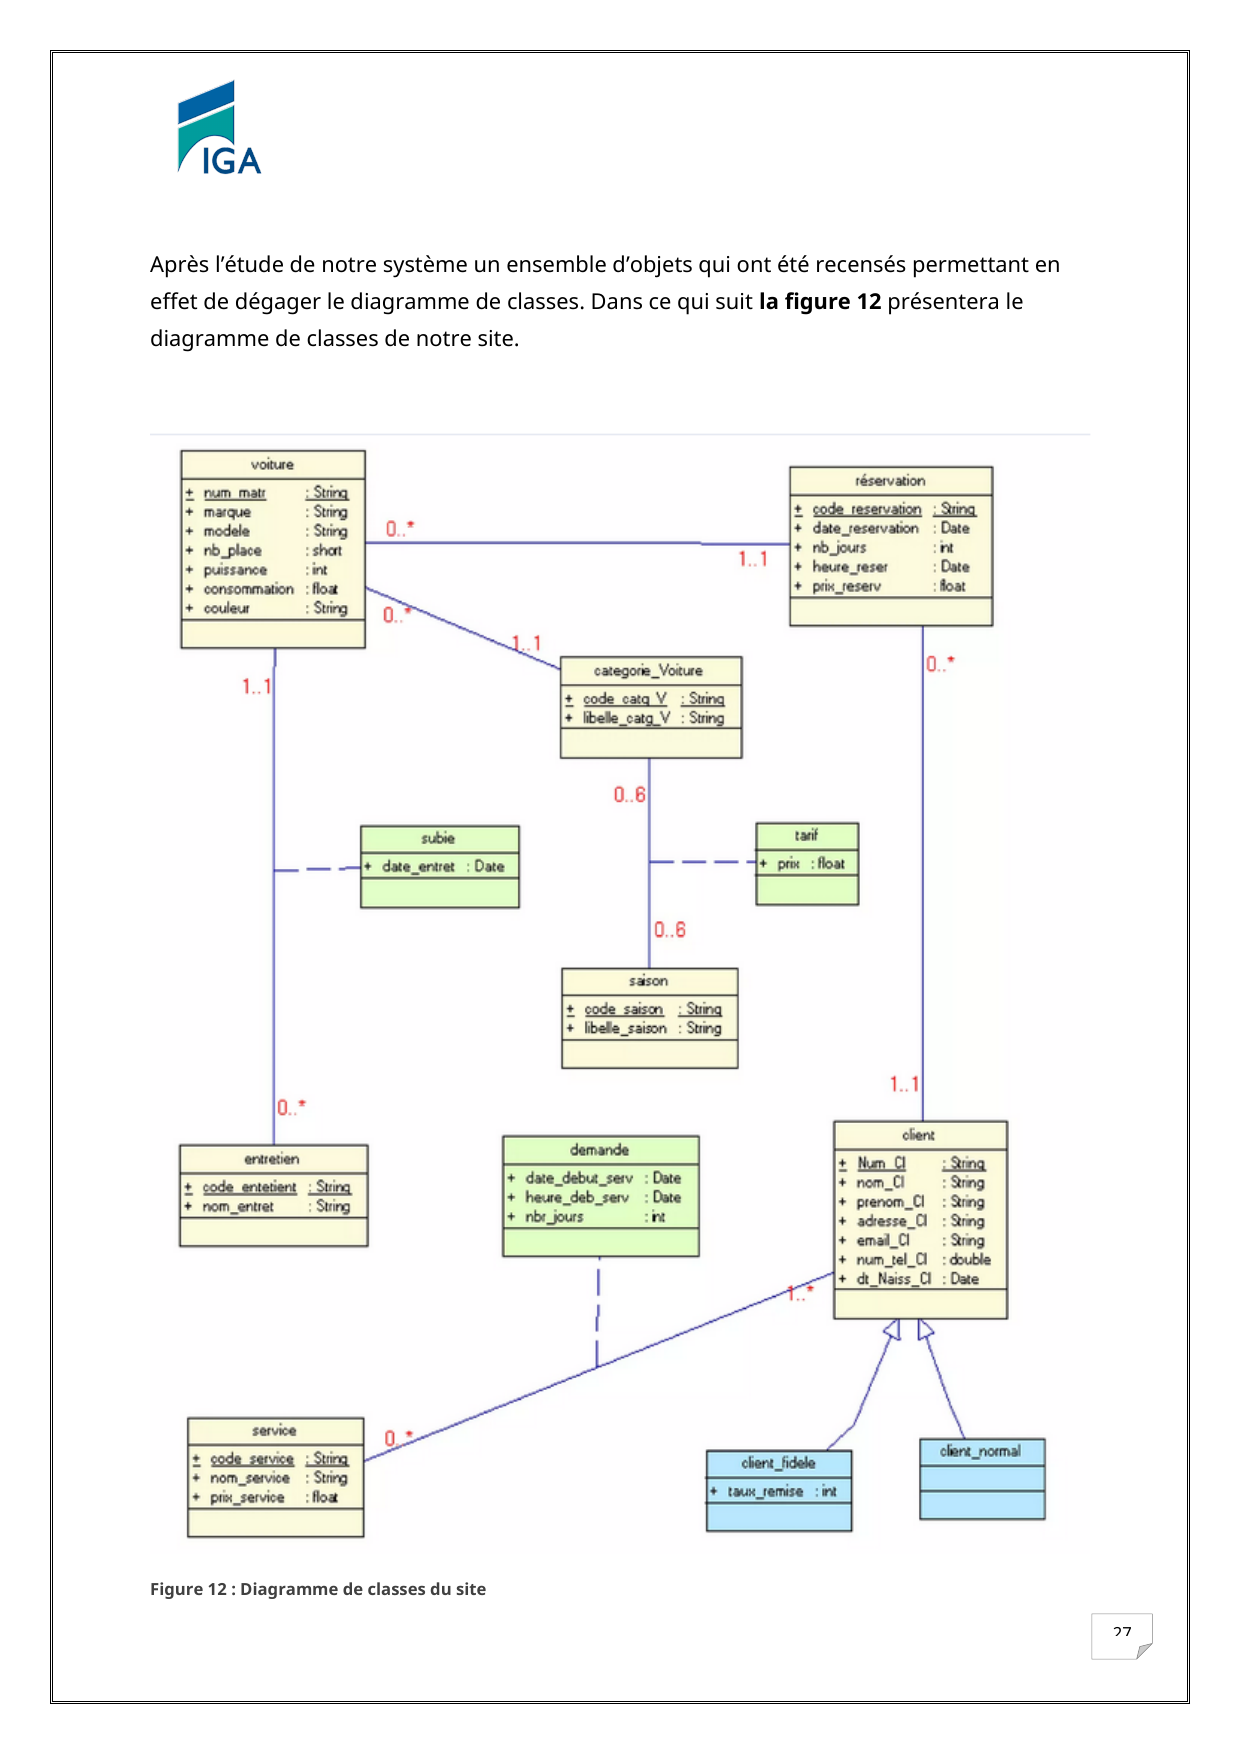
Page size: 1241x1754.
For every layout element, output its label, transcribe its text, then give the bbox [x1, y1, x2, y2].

text Après l’étude de notre système un ensemble d’objets qui ont été recensés permettant en effet de dégager le diagramme de classes. Dans ce qui suit la figure 12 présentera le diagramme de classes de notre site. [150, 249, 1090, 353]
picture [150, 431, 1091, 1554]
picture [150, 75, 288, 179]
text Figure 12 : Diagramme de classes du site [150, 1578, 1090, 1600]
